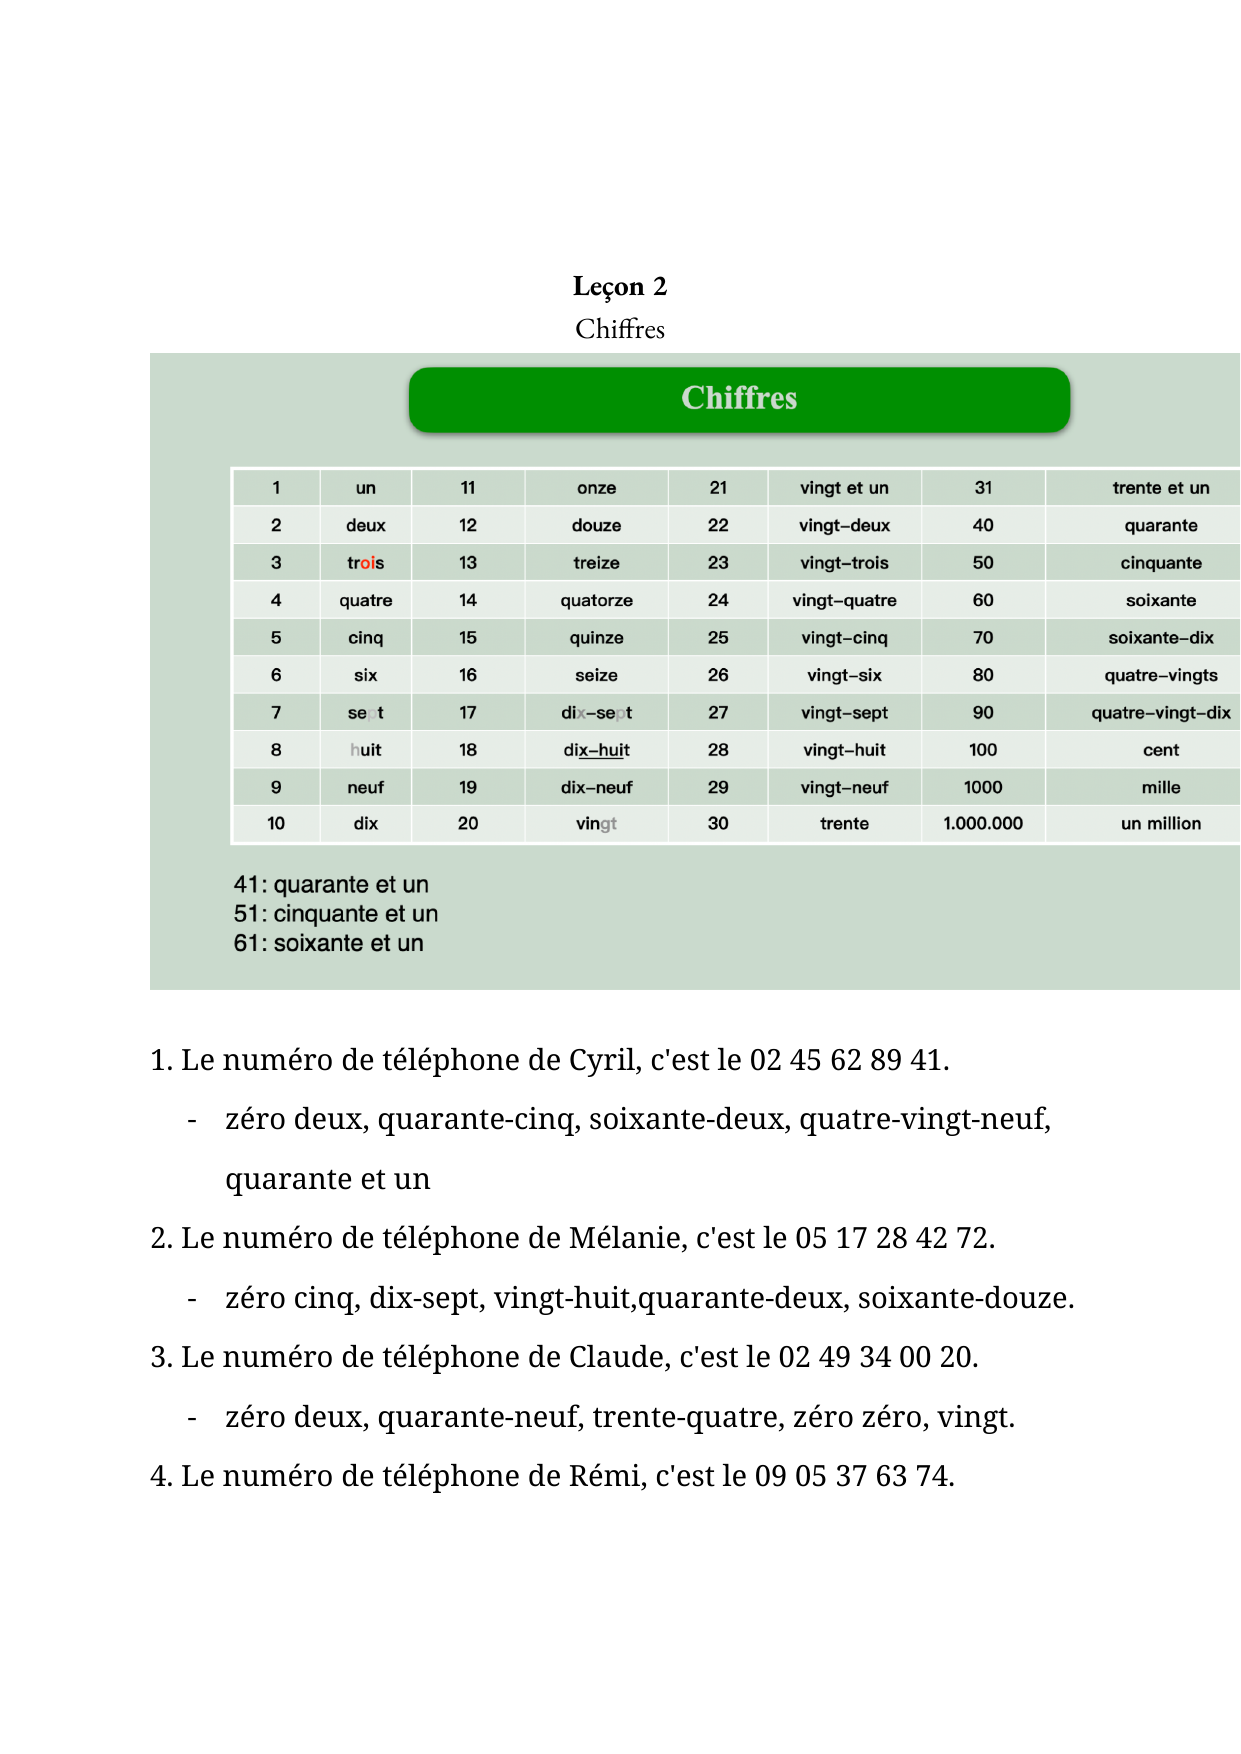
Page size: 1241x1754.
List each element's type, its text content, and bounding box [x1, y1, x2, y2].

picture [150, 353, 1241, 990]
text 1. Le numéro de téléphone de Cyril, c'est le 02 45 62 89 41. [150, 1039, 1090, 1079]
list zéro deux, quarante-neuf, trente-quatre, zéro zéro, vingt. [187, 1396, 1090, 1436]
text Leçon 2 [150, 266, 1090, 304]
list zéro cinq, dix-sept, vingt-huit,quarante-deux, soixante-douze. [187, 1277, 1090, 1317]
text 2. Le numéro de téléphone de Mélanie, c'est le 05 17 28 42 72. [150, 1217, 1090, 1257]
text 3. Le numéro de téléphone de Claude, c'est le 02 49 34 00 20. [150, 1336, 1090, 1376]
text 4. Le numéro de téléphone de Rémi, c'est le 09 05 37 63 74. [150, 1455, 1090, 1495]
list zéro deux, quarante-cinq, soixante-deux, quatre-vingt-neuf, quarante et un [187, 1098, 1090, 1198]
text Chiffres [150, 309, 1090, 348]
